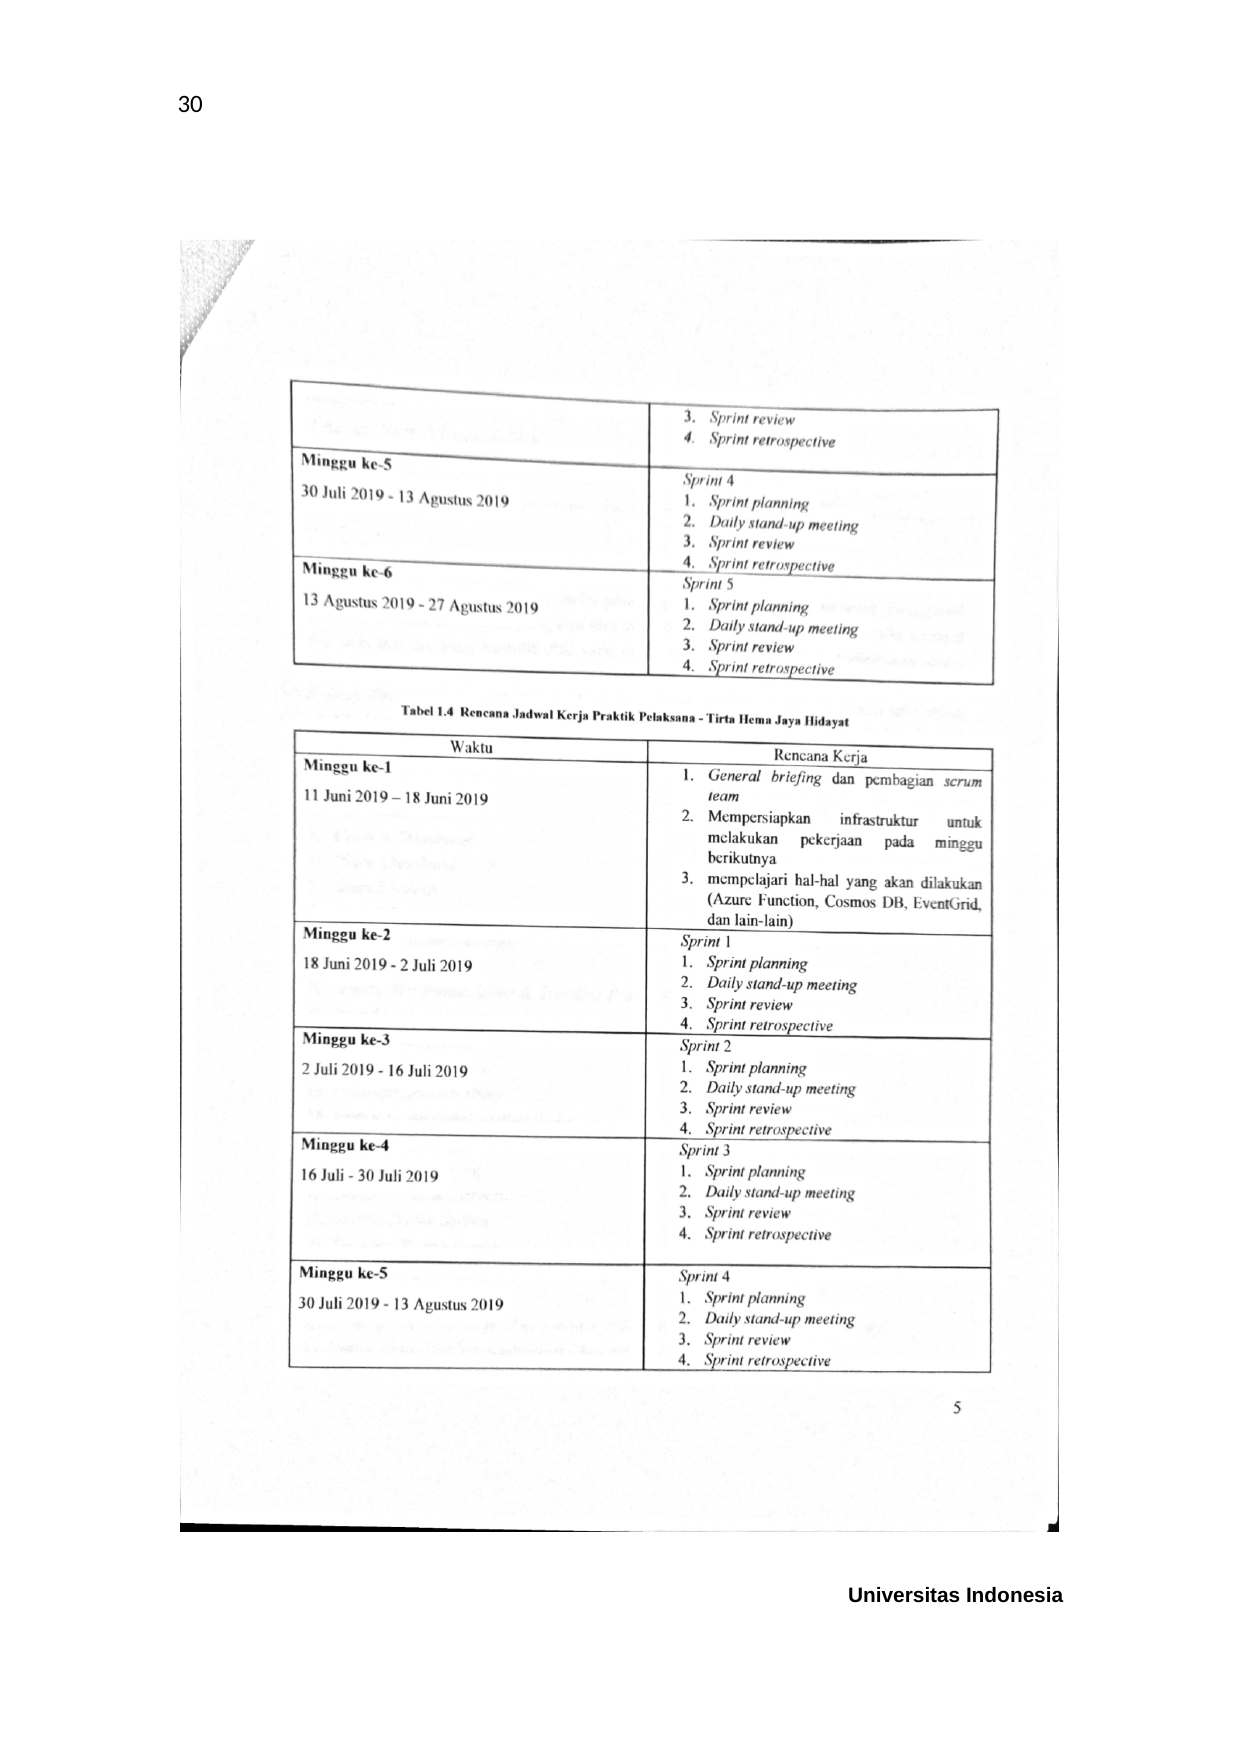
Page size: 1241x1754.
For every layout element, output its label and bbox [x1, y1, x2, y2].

picture [181, 241, 1059, 1532]
